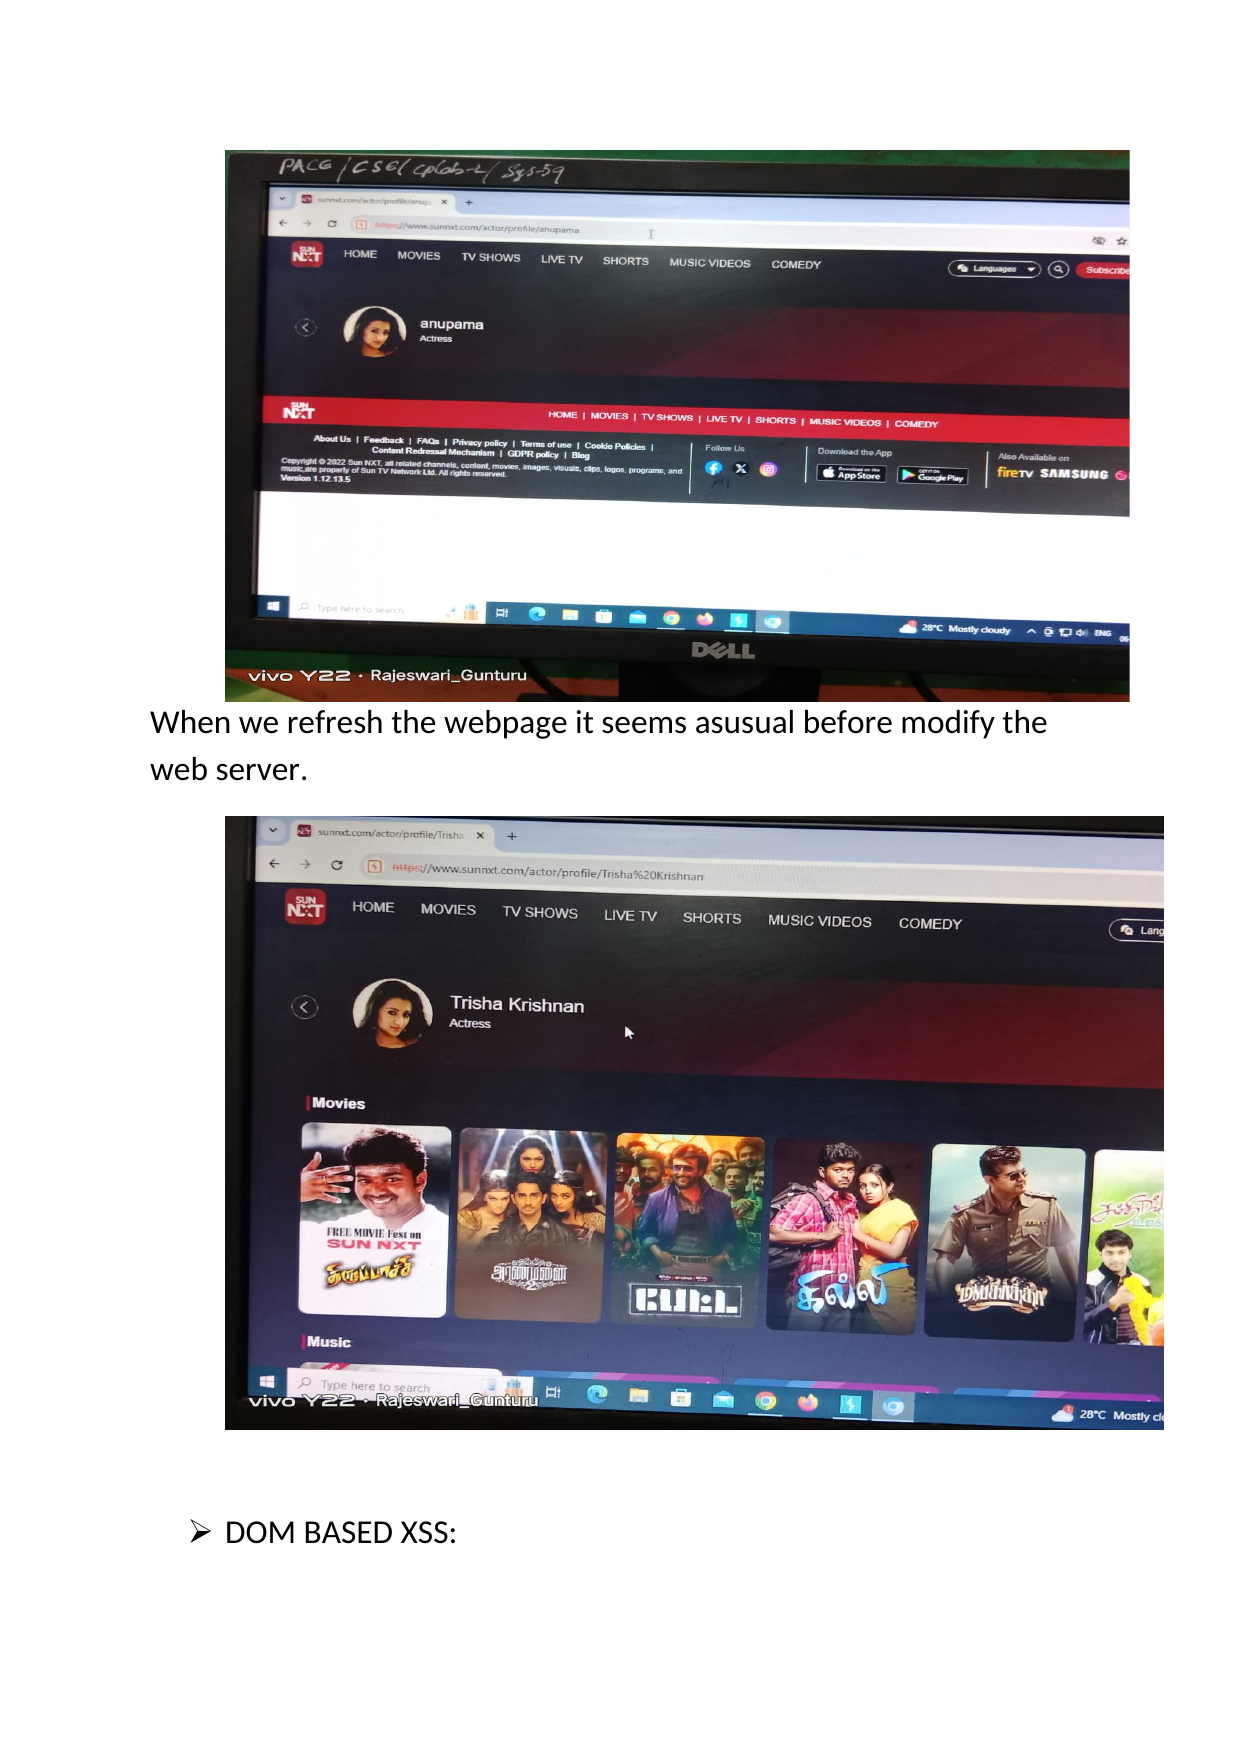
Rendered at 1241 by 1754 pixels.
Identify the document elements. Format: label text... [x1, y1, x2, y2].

picture [225, 816, 1164, 1430]
picture [225, 150, 1130, 702]
text When we refresh the webpage it seems asusual before modify the web server. [150, 702, 1090, 789]
list DOM BASED XSS: [187, 1511, 1090, 1552]
